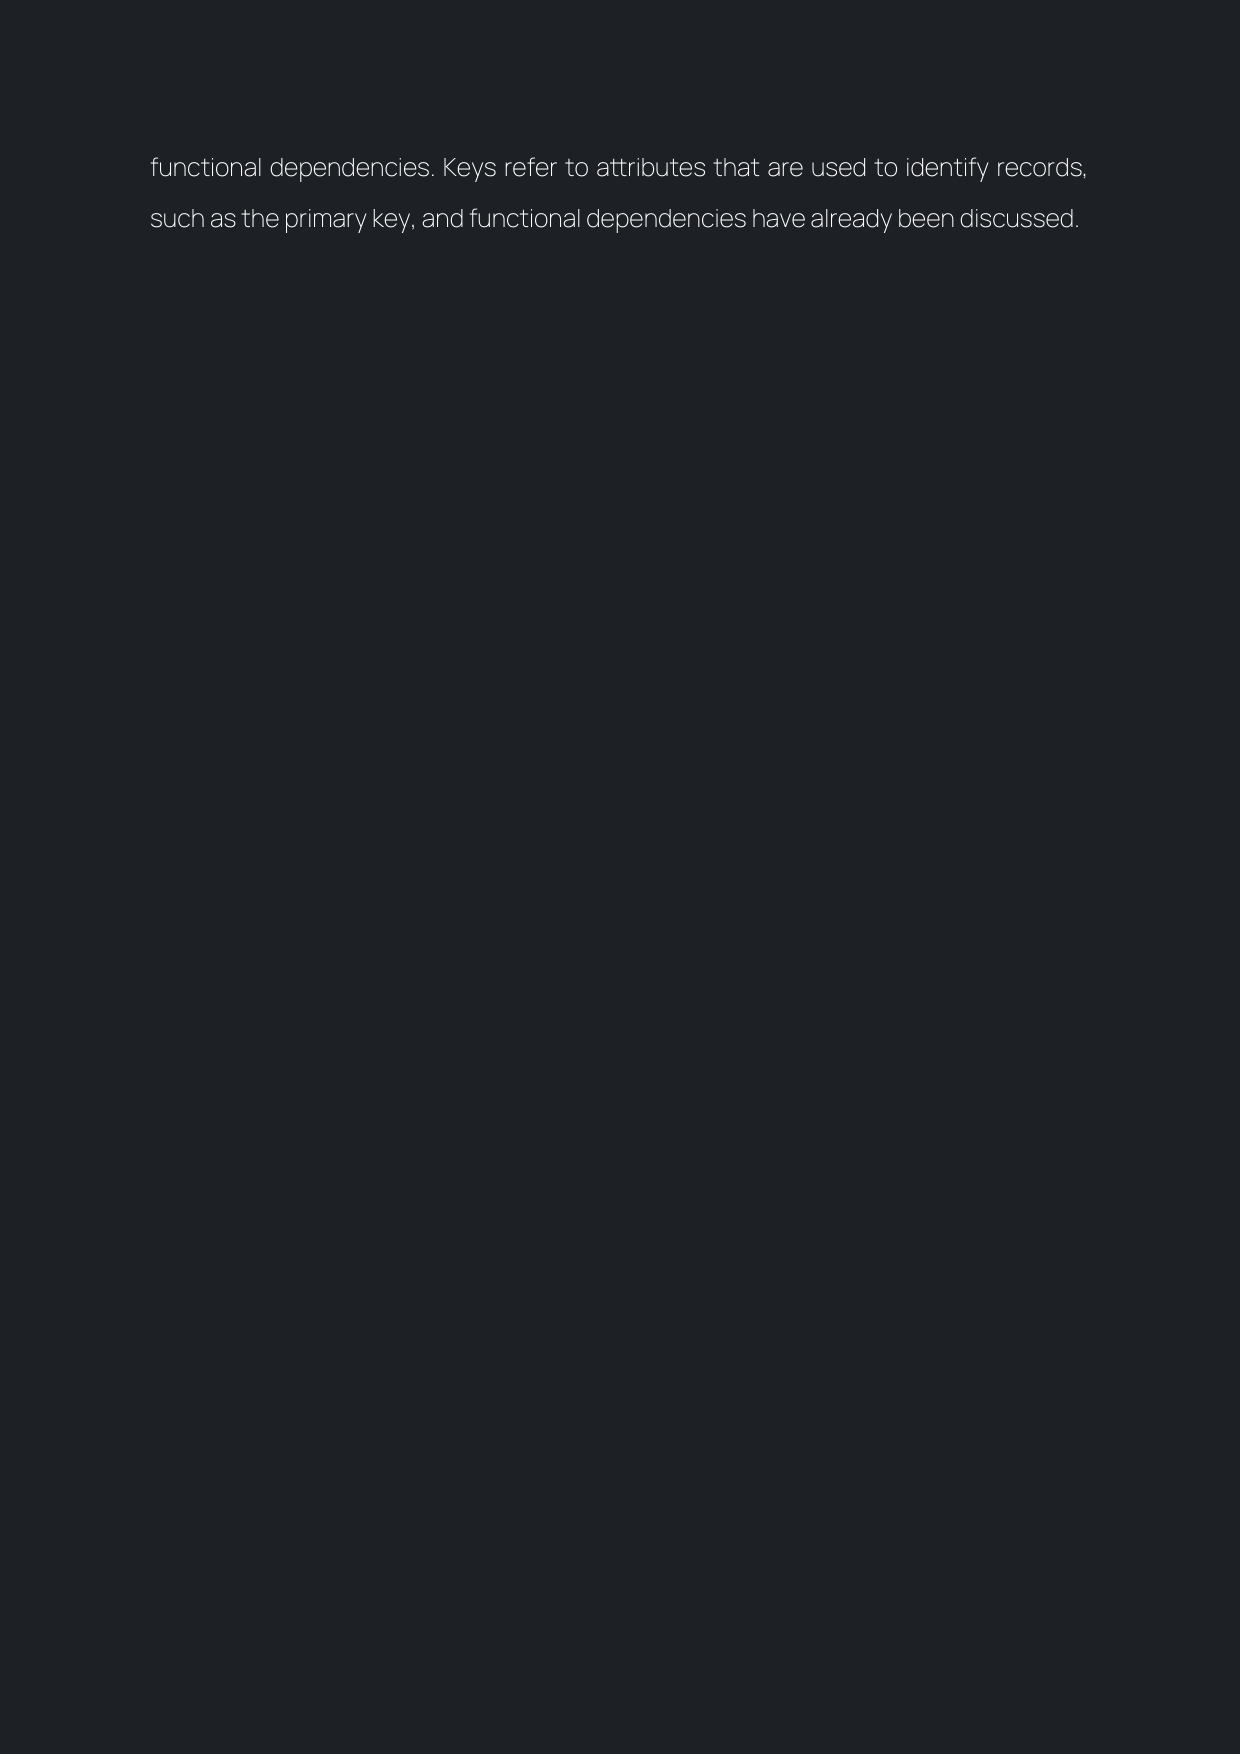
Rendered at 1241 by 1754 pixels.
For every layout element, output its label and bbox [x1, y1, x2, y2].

text [150, 150, 1090, 235]
